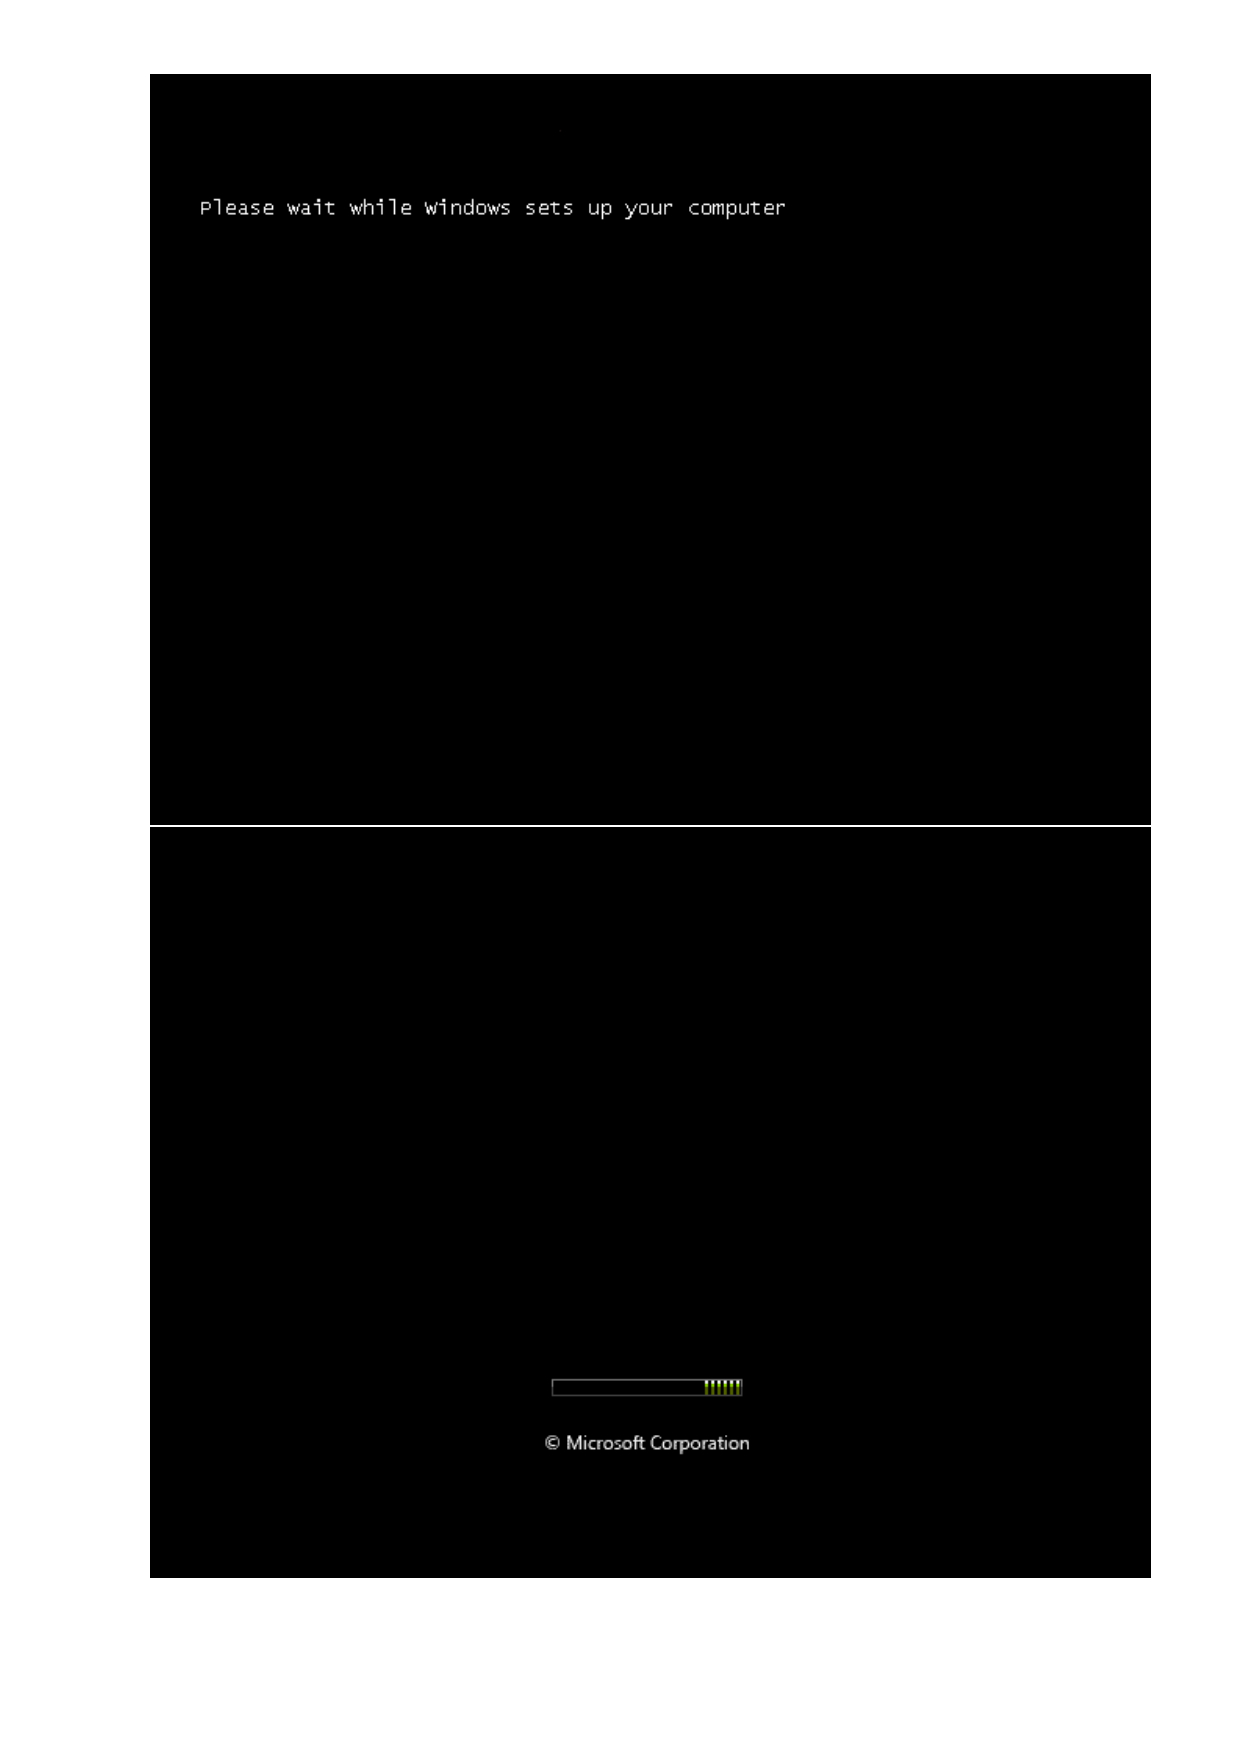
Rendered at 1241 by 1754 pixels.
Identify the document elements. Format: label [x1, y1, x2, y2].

picture [150, 827, 1151, 1578]
picture [150, 74, 1151, 825]
